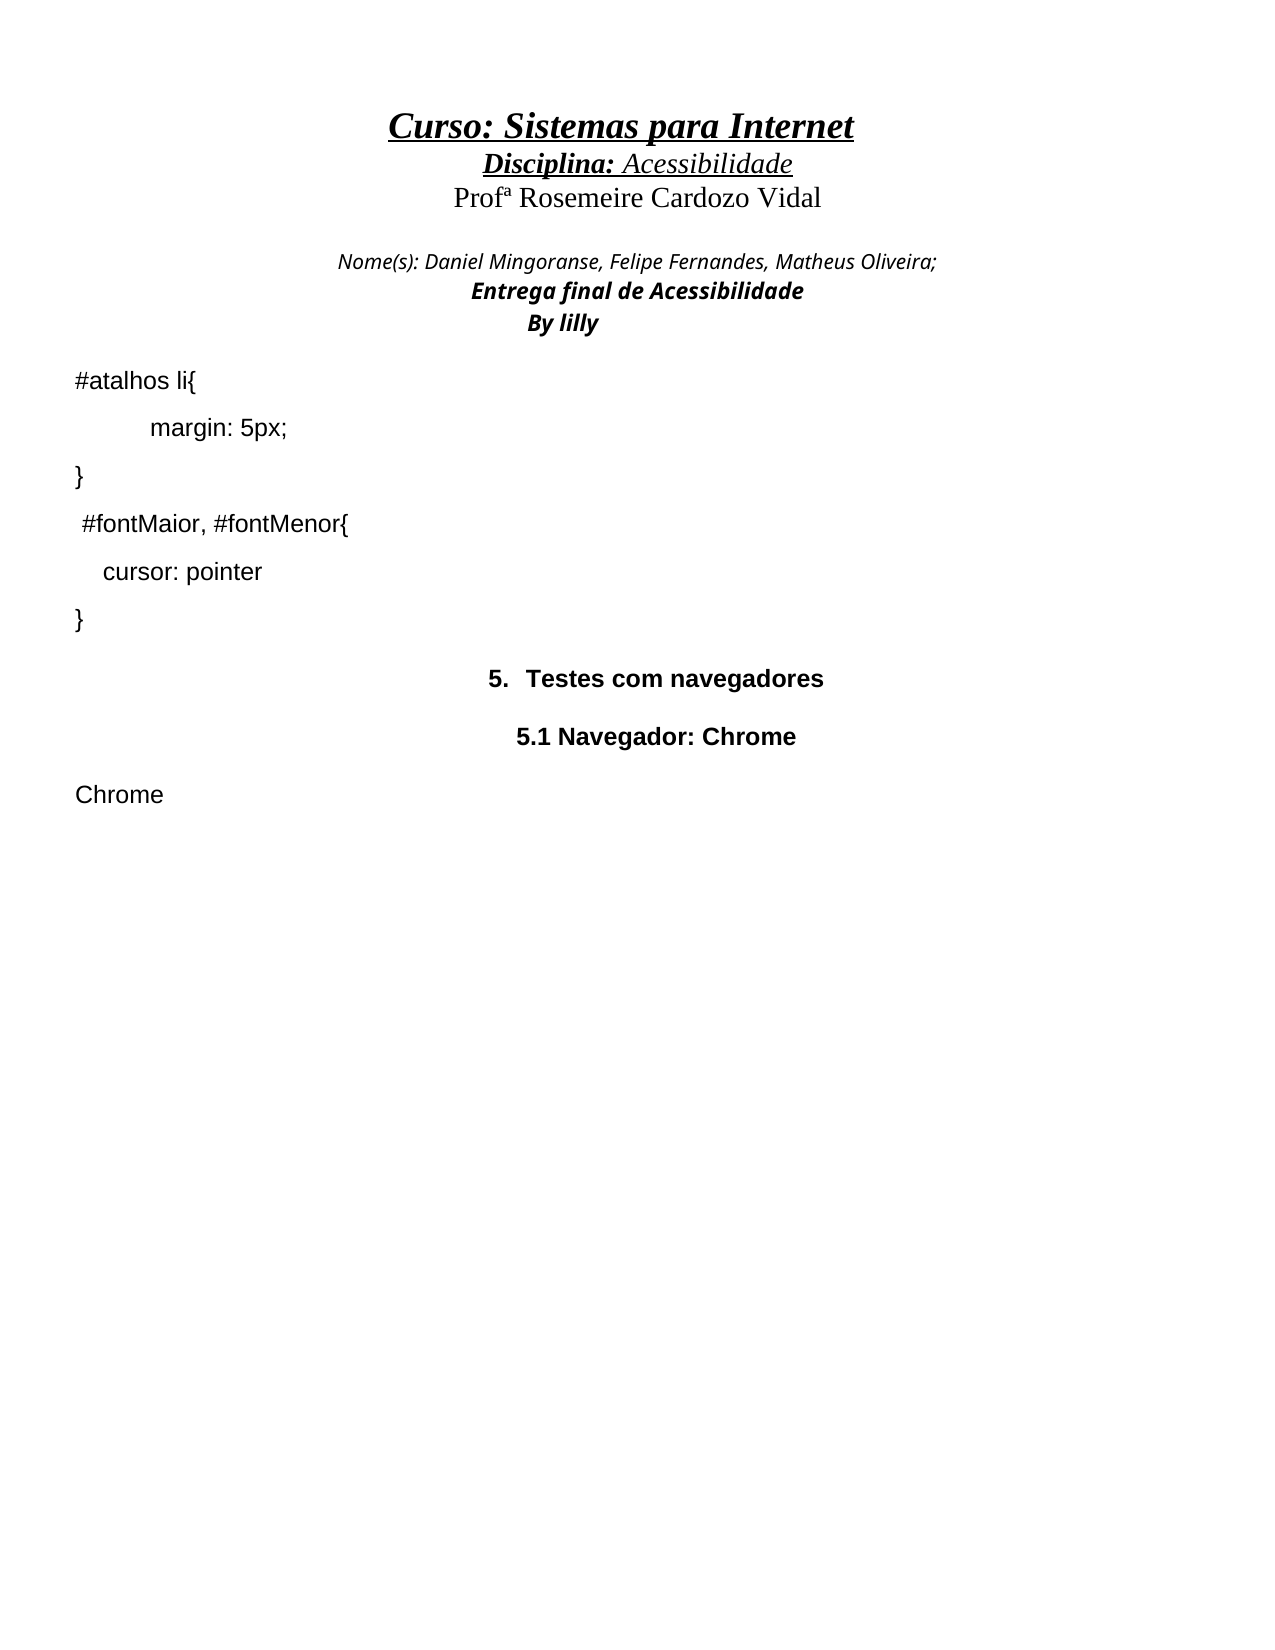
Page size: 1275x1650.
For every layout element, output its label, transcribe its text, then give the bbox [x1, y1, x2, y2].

subtitle Testes com navegadores [112, 664, 1200, 693]
text cursor: pointer [75, 557, 1200, 585]
subtitle 5.1 Navegador: Chrome [112, 722, 1200, 751]
text Chrome [75, 780, 1200, 809]
text margin: 5px; [75, 413, 1200, 442]
text } [75, 604, 1200, 633]
text } [75, 461, 1200, 490]
text #atalhos li{ [75, 366, 1200, 394]
text #fontMaior, #fontMenor{ [75, 509, 1200, 538]
